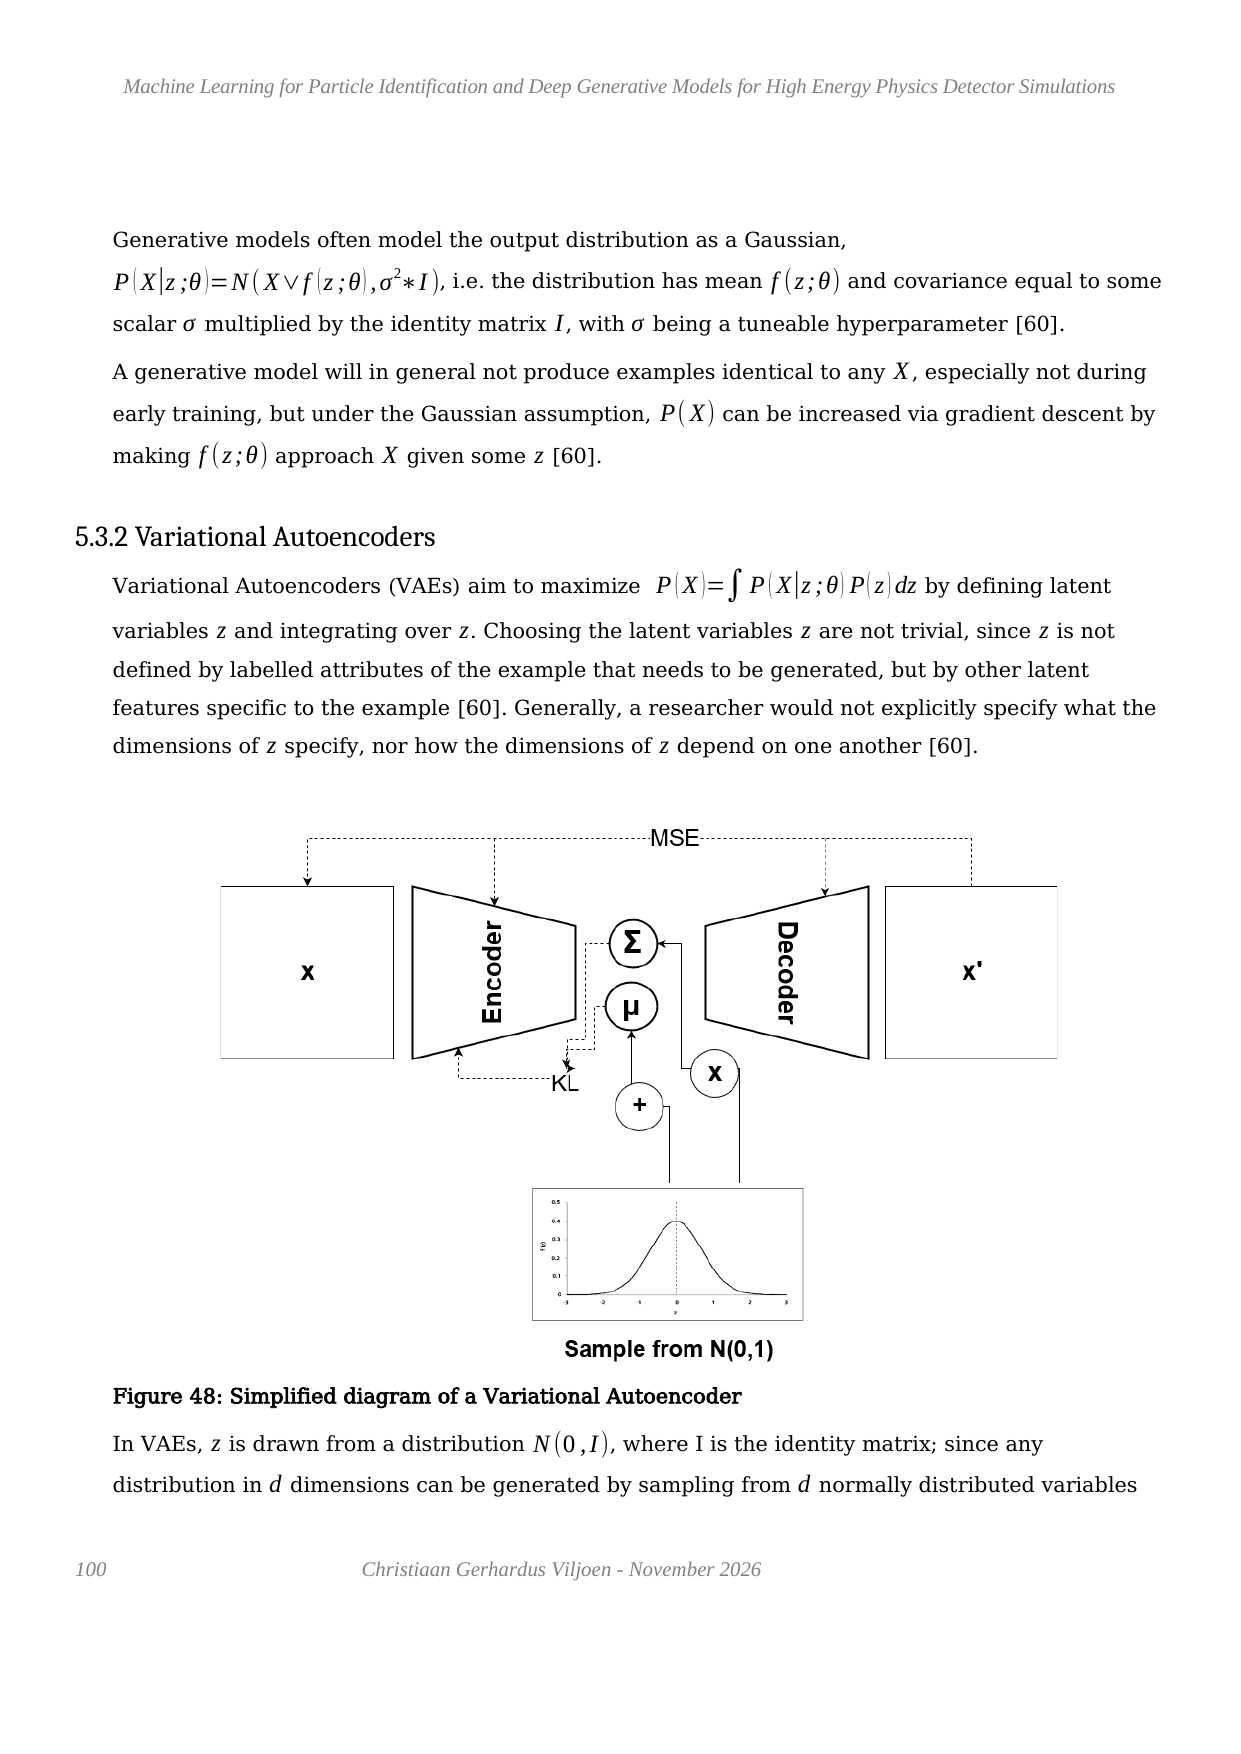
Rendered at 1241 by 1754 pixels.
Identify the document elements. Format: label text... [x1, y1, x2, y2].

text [112, 1428, 1165, 1499]
text A generative model will in general not produce examples identical to any , especially not during early training, but under the Gaussian assumption, can be increased via gradient descent by making approach given some . [112, 358, 1165, 471]
text Figure 48: Simplified diagram of a Variational Autoencoder [112, 1383, 1165, 1408]
picture [220, 826, 1058, 1362]
text Variational Autoencoders (VAEs) aim to maximize by defining latent variables and integrating over . Choosing the latent variables are not trivial, since is not defined by labelled attributes of the example that needs to be generated, but by other latent features specific to the example . Generally, a researcher would not explicitly specify what the dimensions of specify, nor how the dimensions of depend on one another . [112, 567, 1165, 759]
subtitle Variational Autoencoders [75, 521, 1165, 554]
text Generative models often model the output distribution as a Gaussian, , i.e. the distribution has mean and covariance equal to some scalar multiplied by the identity matrix , with being a tuneable hyperparameter . [112, 227, 1165, 337]
